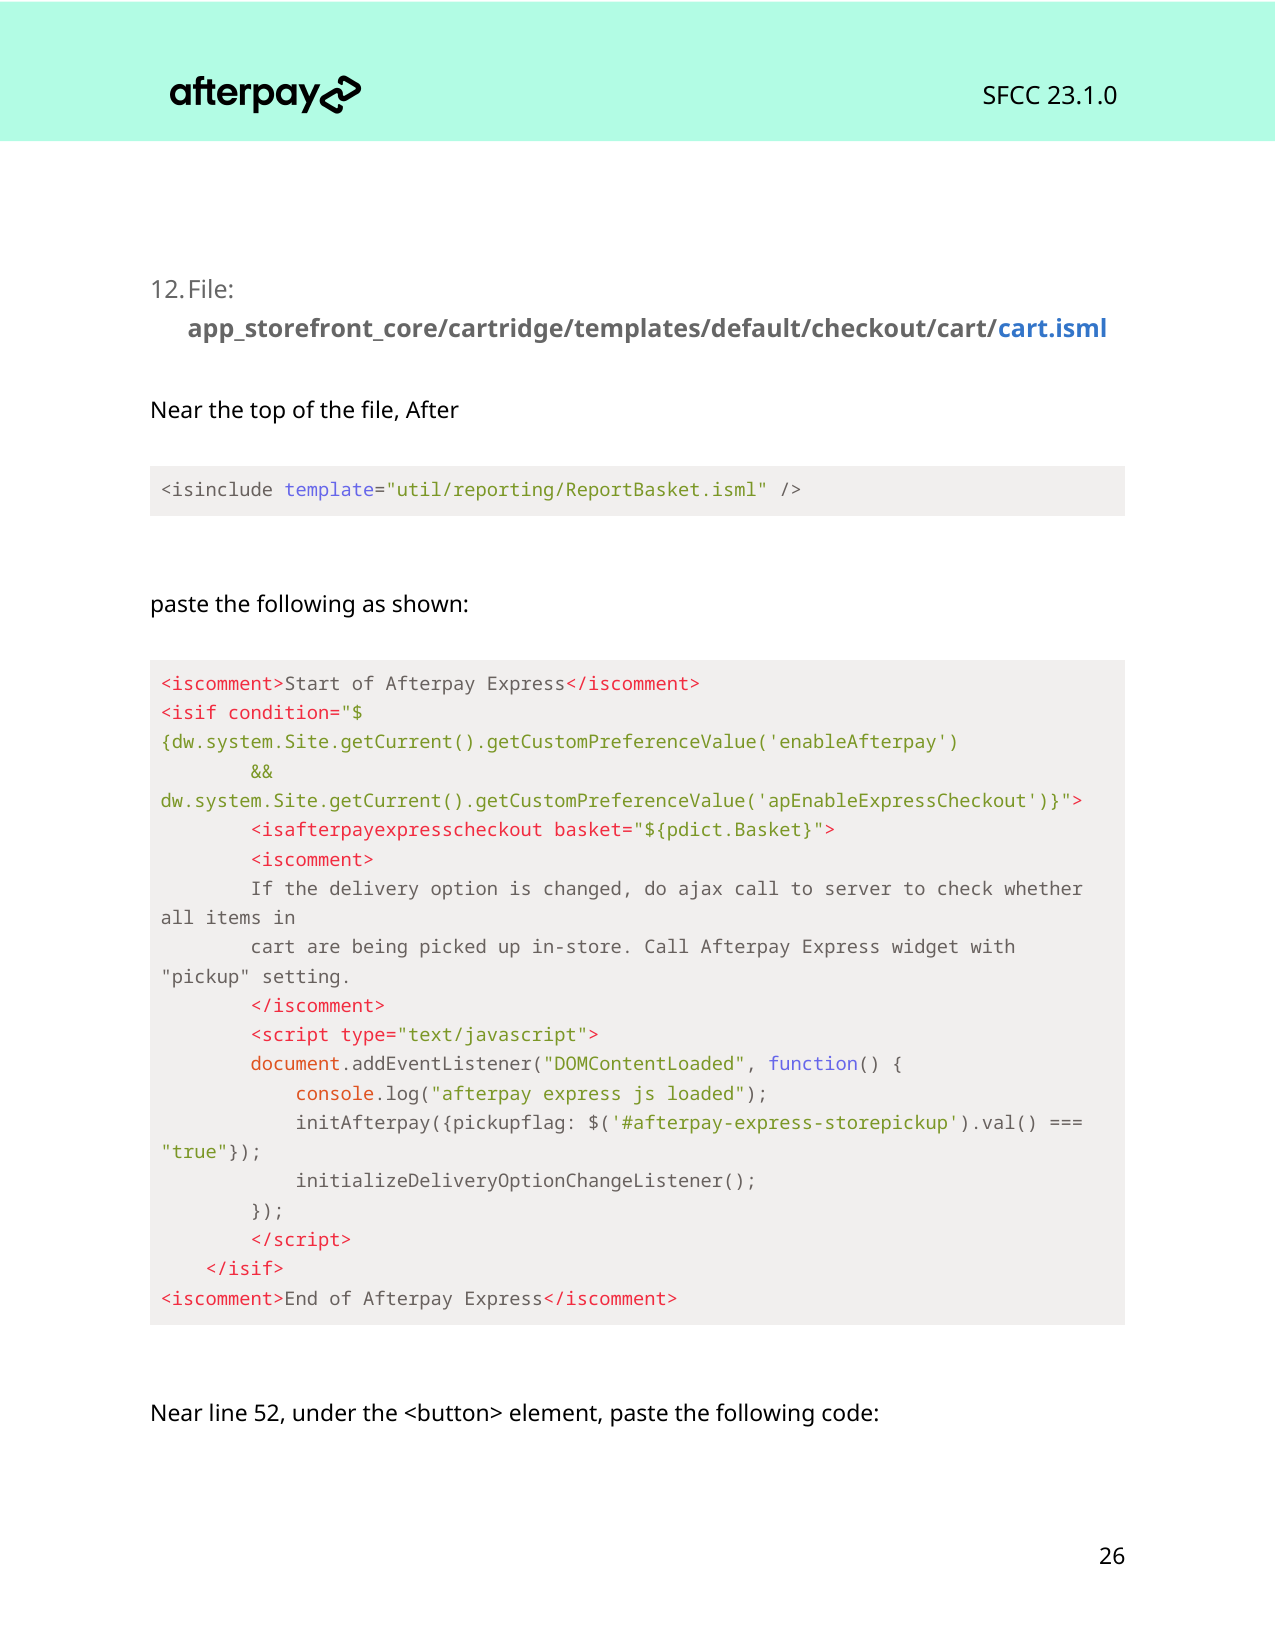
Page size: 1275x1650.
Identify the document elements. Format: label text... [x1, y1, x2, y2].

table_header <isinclude template="util/reporting/ReportBasket.isml" /> [150, 466, 1125, 516]
text Near line 52, under the <button> element, paste the following code: [150, 1397, 1125, 1428]
picture [134, 47, 397, 142]
text paste the following as shown: [150, 516, 1125, 619]
table_header <iscomment>Start of Afterpay Express</iscomment> <isif condition="${dw.system.Site.getCurrent().getCustomPreferenceValue('enableAfterpay') && dw.system.Site.getCurrent().getCustomPreferenceValue('apEnableExpressCheckout')}"> <isafterpayexpresscheckout basket="${pdict.Basket}"> <iscomment> If the delivery option is changed, do ajax call to server to check whether all items in cart are being picked up in-store. Call Afterpay Express widget with "pickup" setting. </iscomment> <script type="text/javascript"> document.addEventListener("DOMContentLoaded", function() { console.log("afterpay express js loaded"); initAfterpay({pickupflag: $('#afterpay-express-storepickup').val() === "true"}); initializeDeliveryOptionChangeListener(); }); </script> </isif> <iscomment>End of Afterpay Express</iscomment> [150, 660, 1125, 1325]
text Near the top of the file, After [150, 394, 1125, 461]
subtitle File: app_storefront_core/cartridge/templates/default/checkout/cart/cart.isml [150, 271, 1125, 344]
